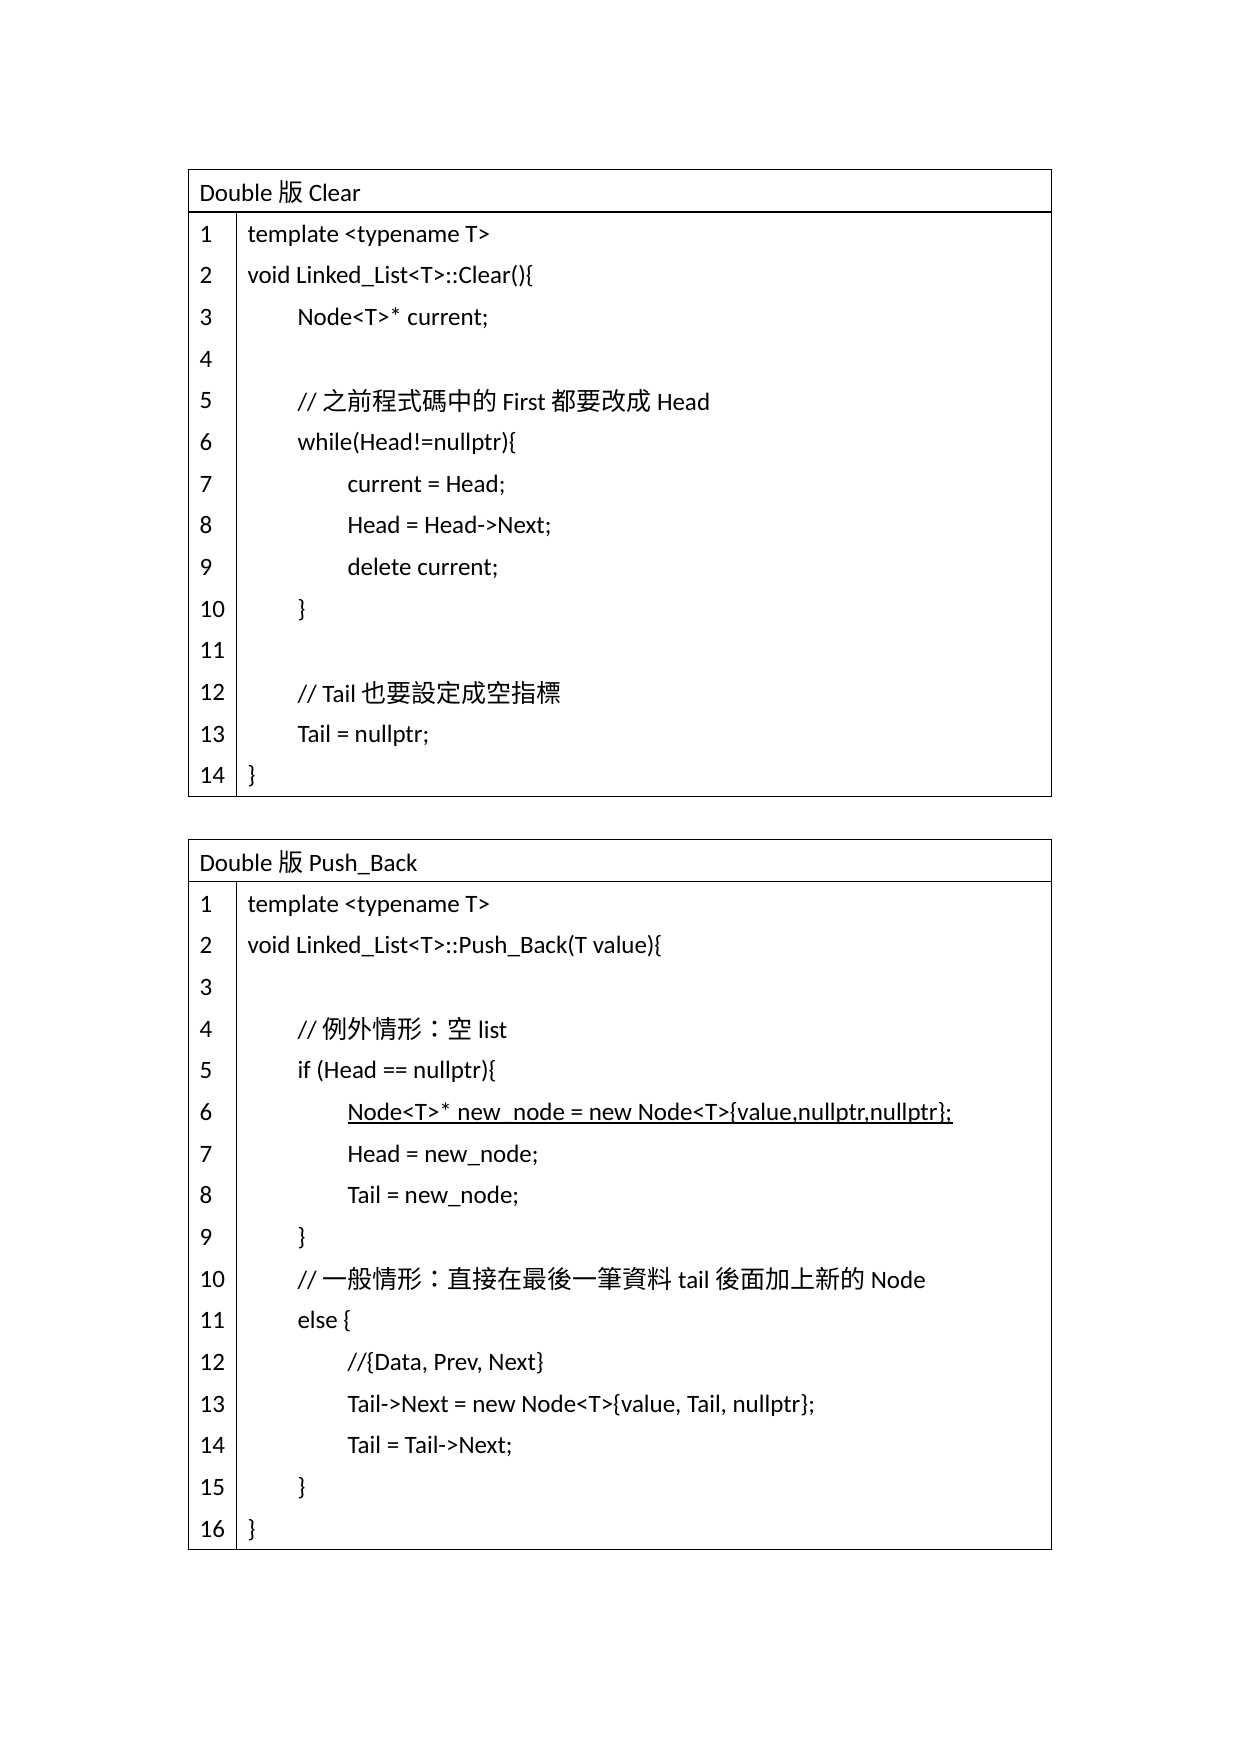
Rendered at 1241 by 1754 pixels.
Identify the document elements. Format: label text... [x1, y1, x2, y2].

table_cell 1 2 3 4 5 6 7 8 9 10 11 12 13 14 15 16 [189, 882, 236, 1549]
table_cell template <typename T> void Linked_List<T>::Push_Back(T value){ // 例外情形：空 list if (Head == nullptr){ Node<T>* new_node = new Node<T>{value,nullptr,nullptr}; Head = new_node; Tail = new_node; } // 一般情形：直接在最後一筆資料 tail 後面加上新的 Node else { //{Data, Prev, Next} Tail->Next = new Node<T>{value, Tail, nullptr}; Tail = Tail->Next; } } [237, 882, 1051, 1549]
table_header Double 版 Push_Back [189, 840, 1051, 881]
table_cell 1 2 3 4 5 6 7 8 9 10 11 12 13 14 [189, 213, 236, 796]
table_cell template <typename T> void Linked_List<T>::Clear(){ Node<T>* current; // 之前程式碼中的First 都要改成 Head while(Head!=nullptr){ current = Head; Head = Head->Next; delete current; } // Tail 也要設定成空指標 Tail = nullptr; } [237, 213, 1051, 796]
table_header Double 版 Clear [189, 170, 1051, 211]
